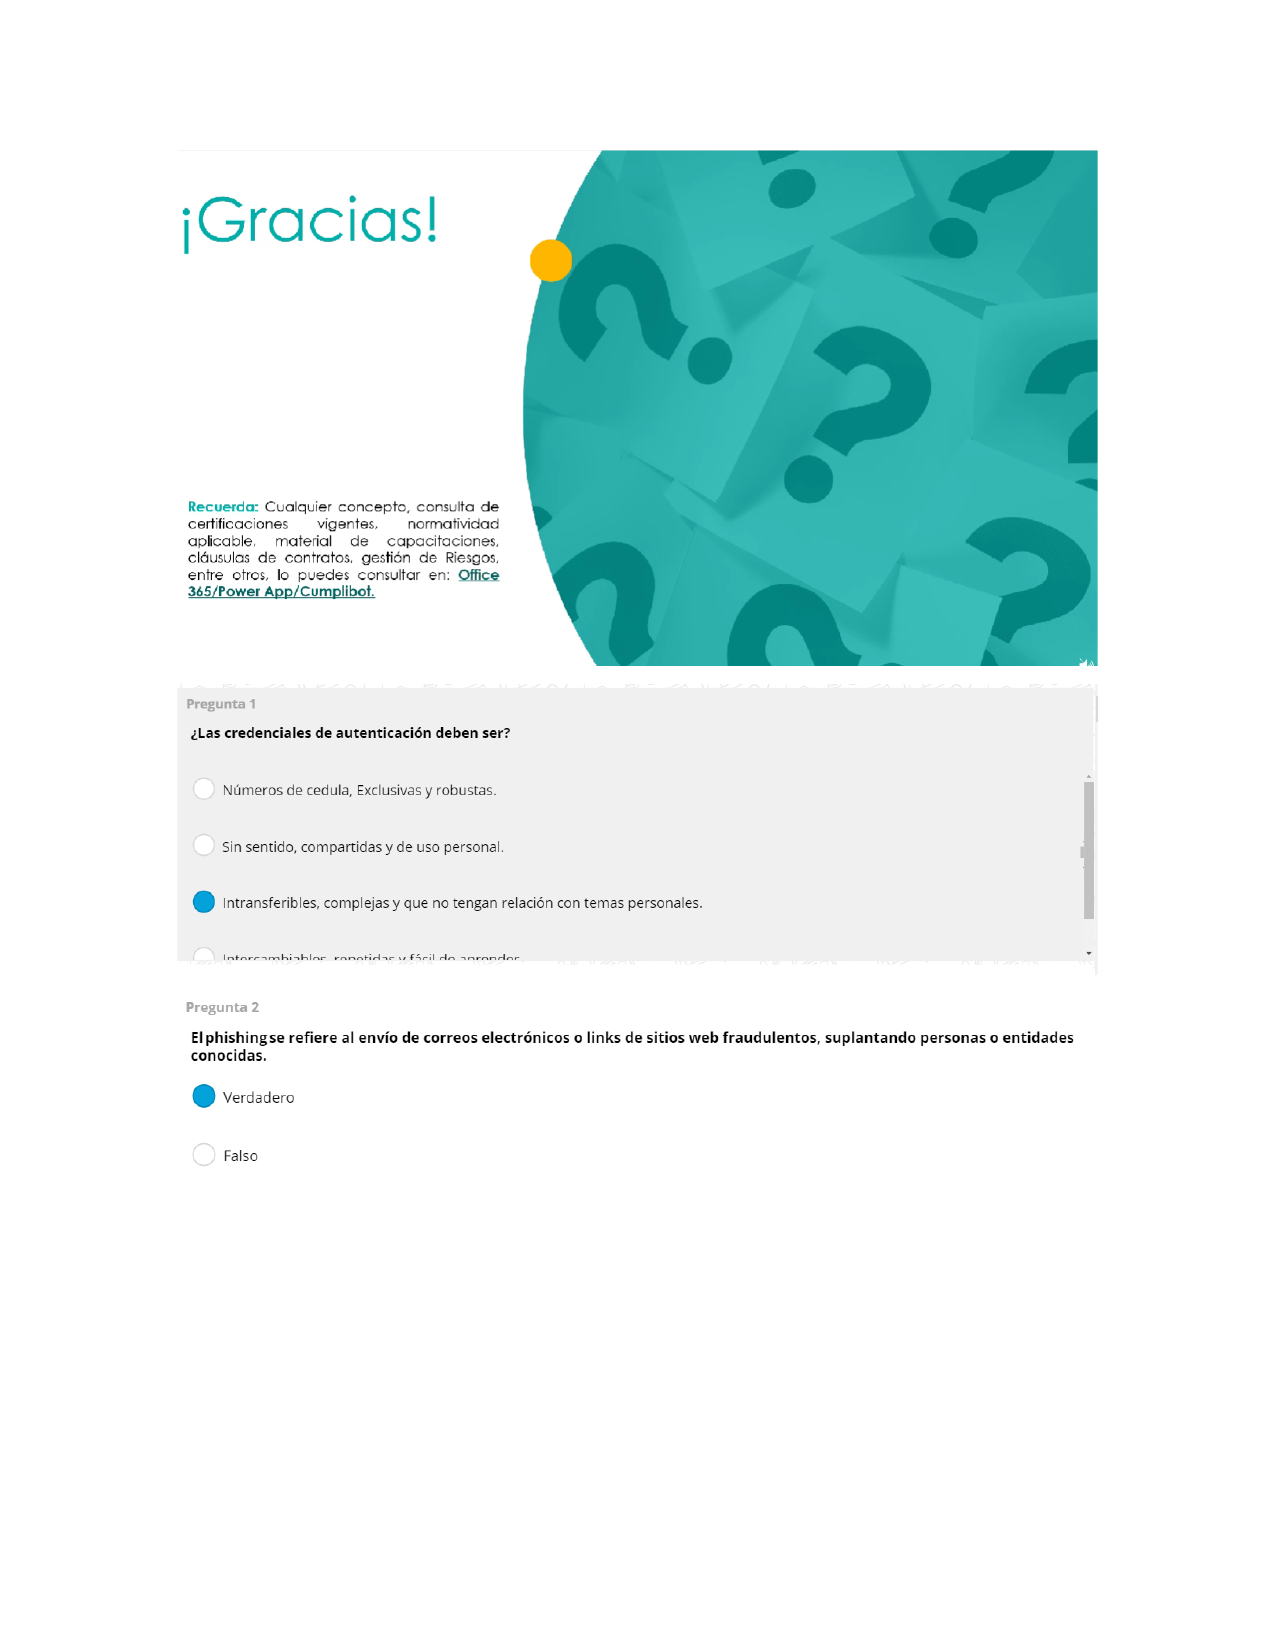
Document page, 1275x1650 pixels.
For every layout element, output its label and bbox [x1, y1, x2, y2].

picture [177, 684, 1098, 975]
picture [177, 147, 1098, 666]
picture [177, 993, 1098, 1185]
